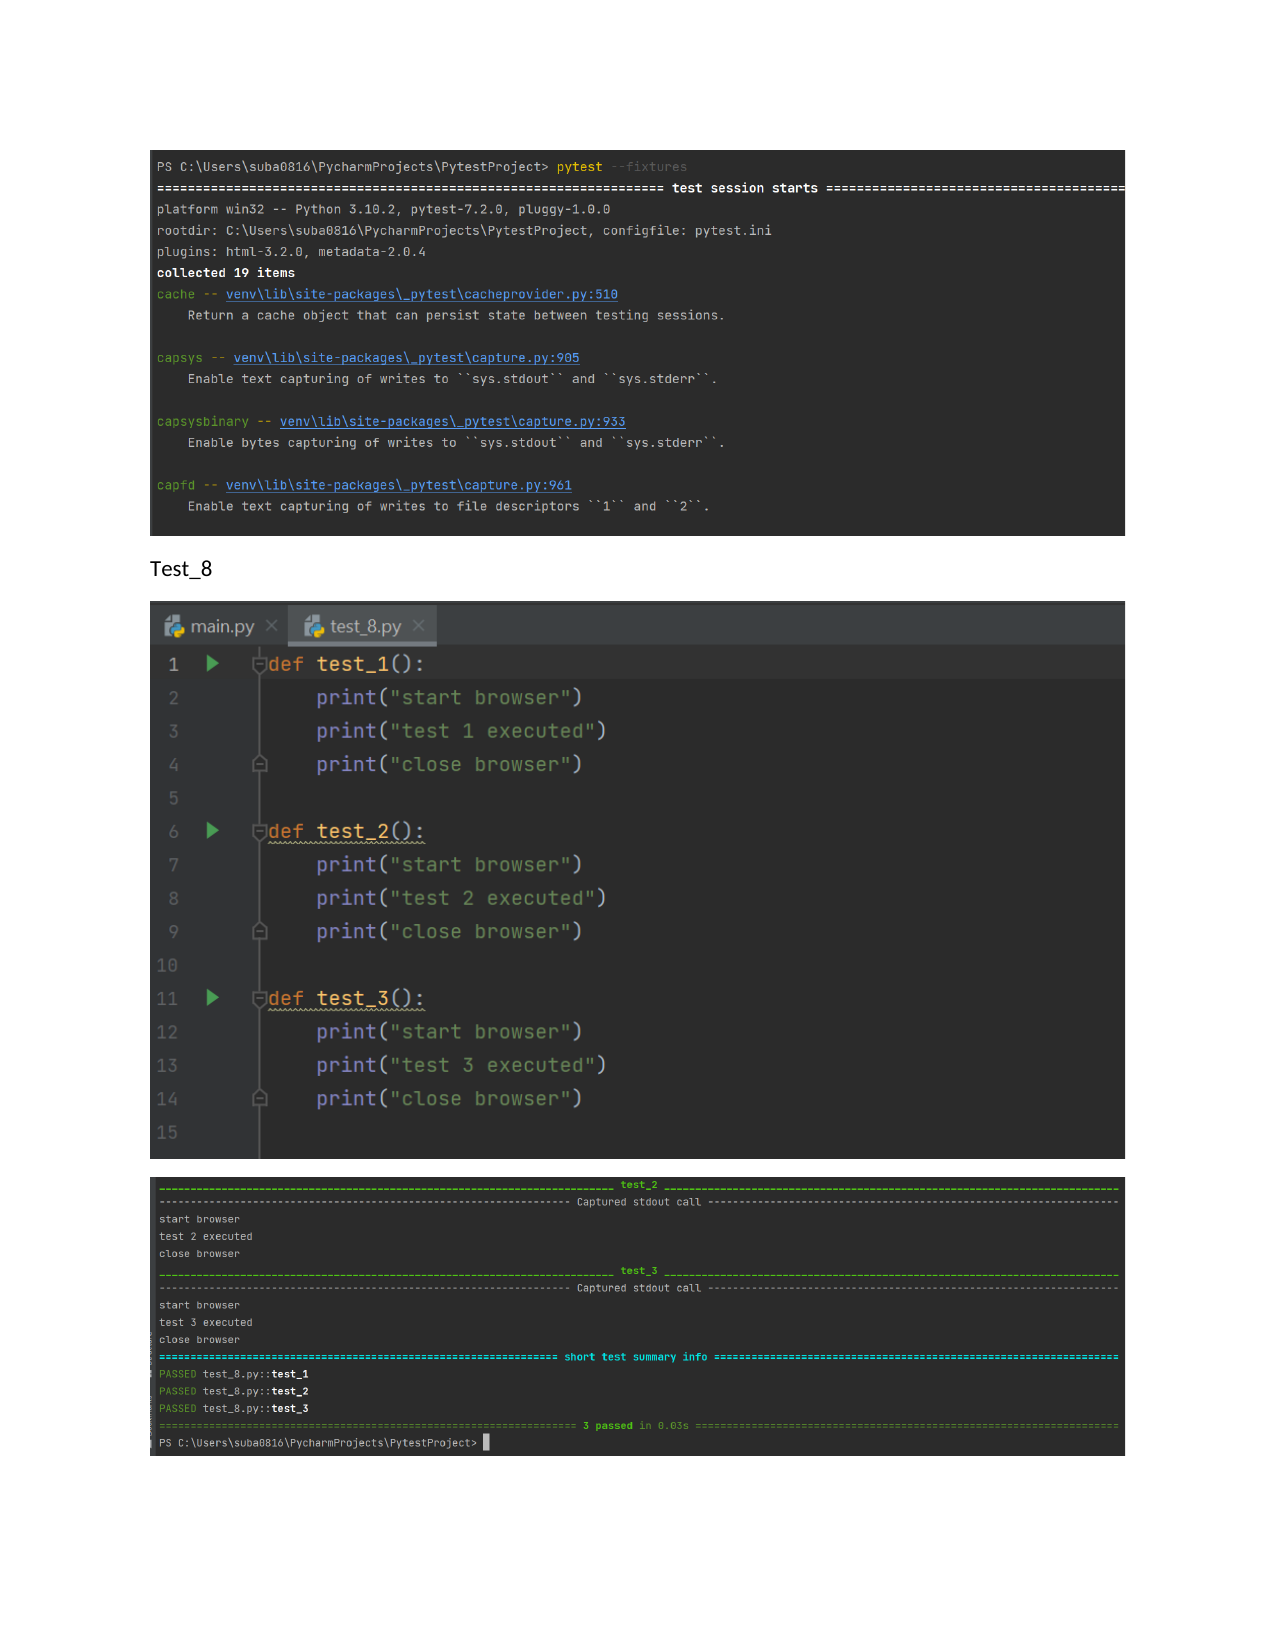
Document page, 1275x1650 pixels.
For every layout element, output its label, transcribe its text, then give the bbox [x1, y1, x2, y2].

picture [150, 150, 1125, 536]
text Test_8 [150, 554, 1125, 582]
picture [150, 1177, 1125, 1456]
picture [150, 601, 1125, 1159]
